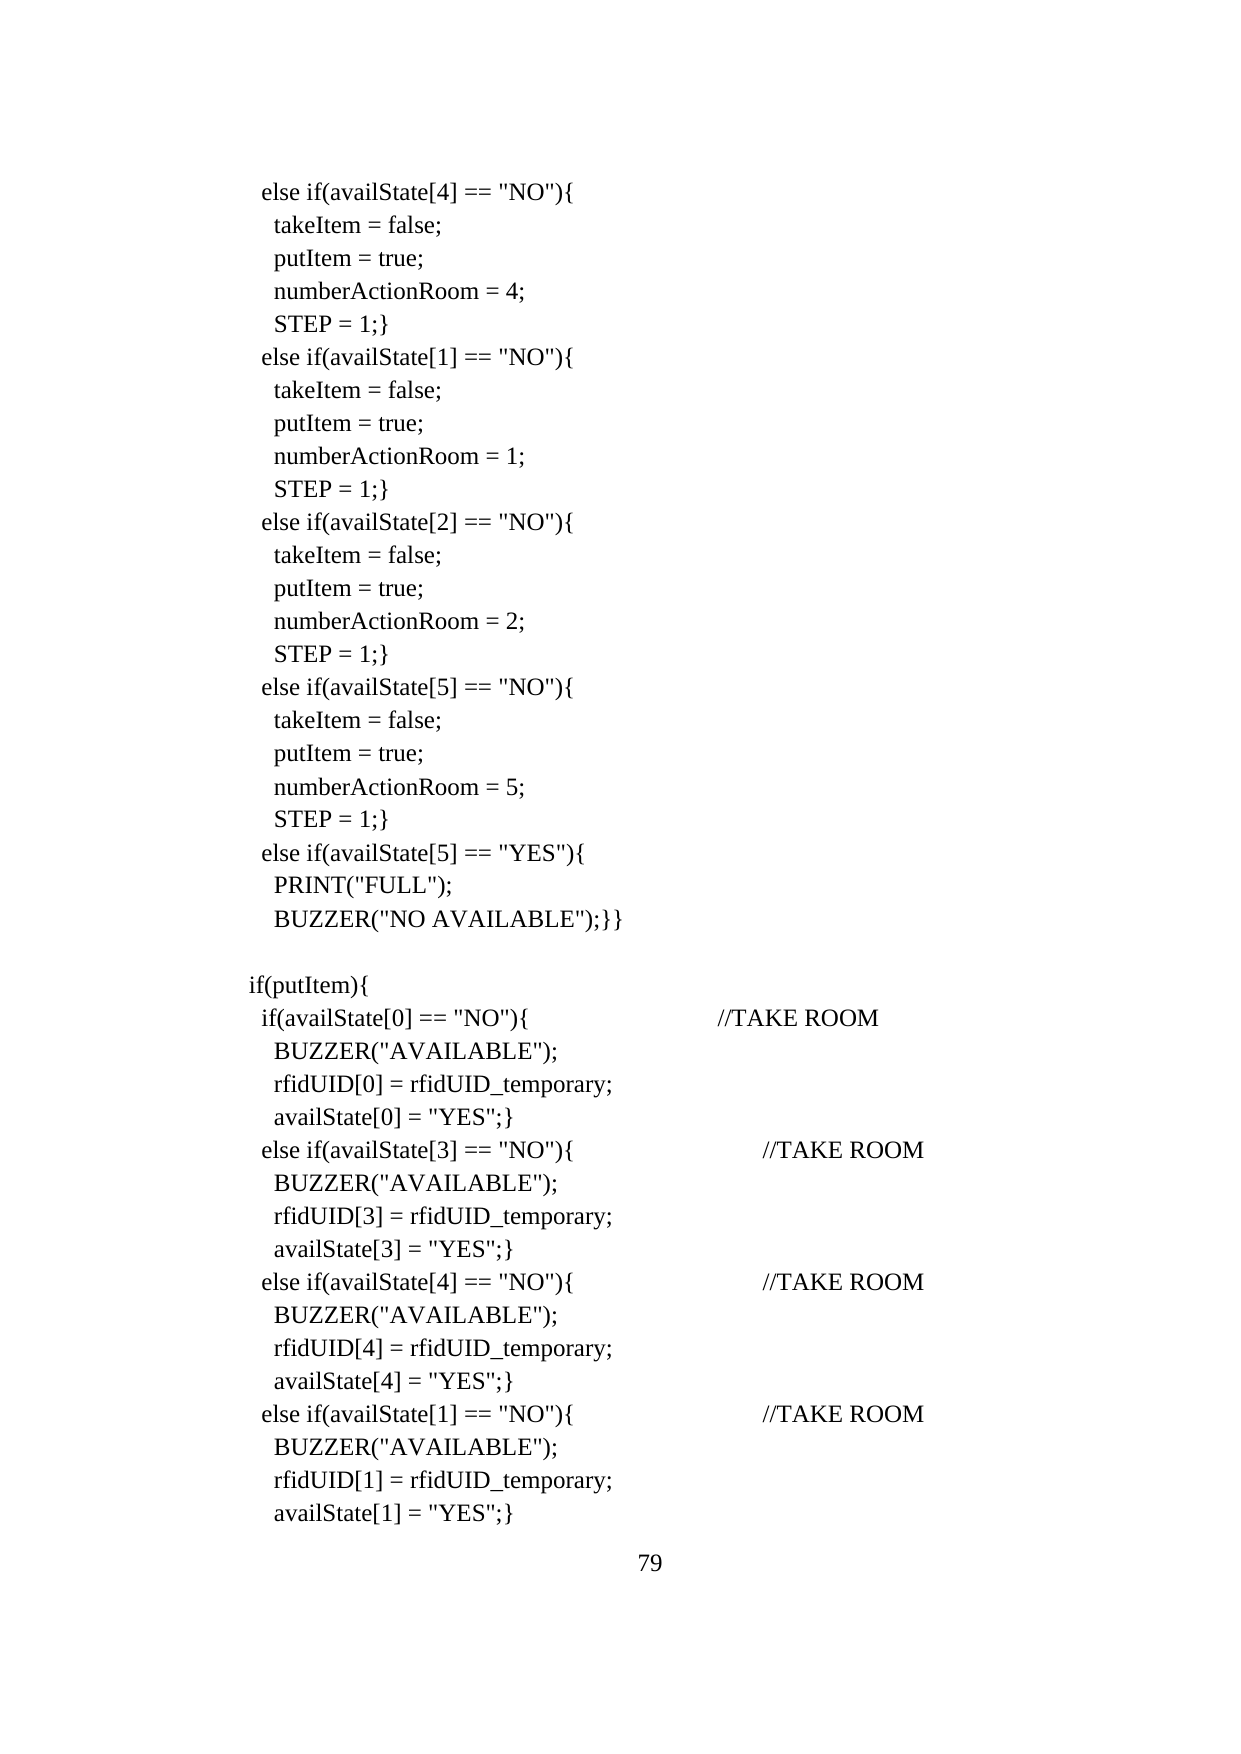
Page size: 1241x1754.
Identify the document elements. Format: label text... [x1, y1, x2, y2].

text takeItem = false; [236, 540, 1063, 569]
text BUZZER("AVAILABLE"); [236, 1036, 1063, 1064]
text BUZZER("AVAILABLE"); [236, 1168, 1063, 1197]
text putItem = true; [236, 408, 1063, 437]
text else if(availState[4] == "NO"){ [236, 177, 1063, 206]
text BUZZER("AVAILABLE"); [236, 1300, 1063, 1329]
text STEP = 1;} [236, 309, 1063, 338]
text numberActionRoom = 4; [236, 276, 1063, 305]
text numberActionRoom = 1; [236, 441, 1063, 470]
text STEP = 1;} [236, 474, 1063, 503]
text numberActionRoom = 5; [236, 772, 1063, 800]
text takeItem = false; [236, 210, 1063, 239]
text availState[4] = "YES";} [236, 1366, 1063, 1395]
text STEP = 1;} [236, 639, 1063, 668]
text BUZZER("AVAILABLE"); [236, 1432, 1063, 1461]
text putItem = true; [236, 738, 1063, 767]
text BUZZER("NO AVAILABLE");}} [236, 904, 1063, 932]
text rfidUID[3] = rfidUID_temporary; [236, 1201, 1063, 1229]
text STEP = 1;} [236, 804, 1063, 833]
text numberActionRoom = 2; [236, 606, 1063, 635]
text else if(availState[5] == "NO"){ [236, 672, 1063, 701]
text rfidUID[1] = rfidUID_temporary; [236, 1465, 1063, 1494]
text PRINT("FULL"); [236, 871, 1063, 899]
text availState[3] = "YES";} [236, 1234, 1063, 1263]
text rfidUID[4] = rfidUID_temporary; [236, 1333, 1063, 1362]
text takeItem = false; [236, 706, 1063, 734]
text else if(availState[3] == "NO"){ //TAKE ROOM [236, 1135, 1063, 1163]
text else if(availState[5] == "YES"){ [236, 838, 1063, 866]
text putItem = true; [236, 243, 1063, 272]
text availState[1] = "YES";} [236, 1498, 1063, 1527]
text else if(availState[1] == "NO"){ [236, 342, 1063, 371]
text rfidUID[0] = rfidUID_temporary; [236, 1069, 1063, 1097]
text else if(availState[2] == "NO"){ [236, 507, 1063, 536]
text else if(availState[1] == "NO"){ //TAKE ROOM [236, 1399, 1063, 1428]
text putItem = true; [236, 573, 1063, 602]
text else if(availState[4] == "NO"){ //TAKE ROOM [236, 1267, 1063, 1296]
text if(putItem){ [236, 970, 1063, 998]
text takeItem = false; [236, 375, 1063, 404]
text if(availState[0] == "NO"){ //TAKE ROOM [236, 1003, 1063, 1031]
text availState[0] = "YES";} [236, 1102, 1063, 1131]
